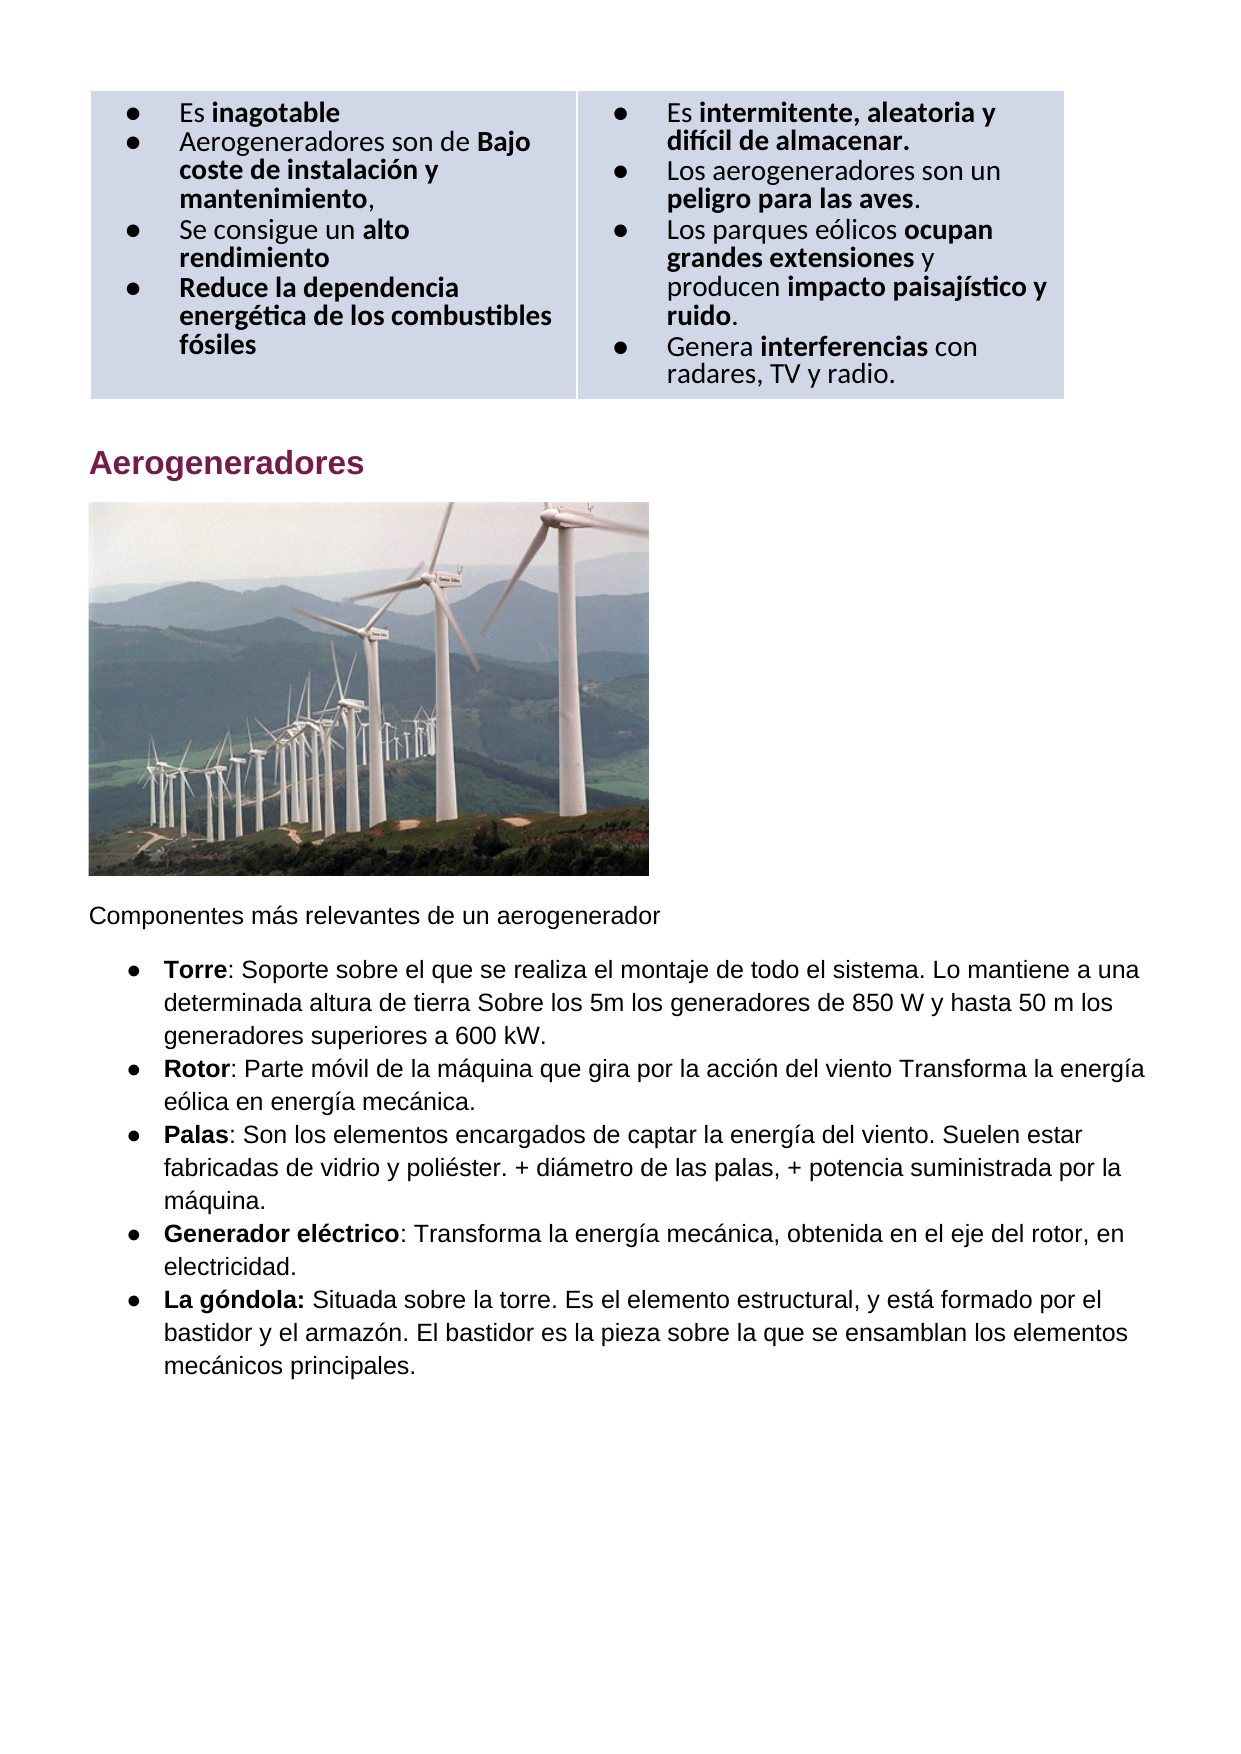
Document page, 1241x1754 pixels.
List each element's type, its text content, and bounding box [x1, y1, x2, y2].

list Palas: Son los elementos encargados de captar la energía del viento. Suelen estar fabricadas de vidrio y poliéster. + diámetro de las palas, + potencia suministrada por la máquina. [126, 1120, 1152, 1214]
table_cell Es intermitente, aleatoria y difícil de almacenar. Los aerogeneradores son un peligro para las aves. Los parques eólicos ocupan grandes extensiones y producen impacto paisajístico y ruido. Genera interferencias con radares, TV y radio. [578, 91, 1064, 399]
table_cell Es inagotable Aerogeneradores son de Bajo coste de instalación y mantenimiento, Se consigue un alto rendimiento Reduce la dependencia energética de los combustibles fósiles [91, 91, 576, 399]
text Componentes más relevantes de un aerogenerador [88, 901, 1152, 929]
list La góndola: Situada sobre la torre. Es el elemento estructural, y está formado por el bastidor y el armazón. El bastidor es la pieza sobre la que se ensamblan los elementos mecánicos principales. [126, 1285, 1152, 1379]
list Generador eléctrico: Transforma la energía mecánica, obtenida en el eje del rotor, en electricidad. [126, 1219, 1152, 1281]
list Rotor: Parte móvil de la máquina que gira por la acción del viento Transforma la energía eólica en energía mecánica. [126, 1054, 1152, 1115]
list Torre: Soporte sobre el que se realiza el montaje de todo el sistema. Lo mantiene a una determinada altura de tierra Sobre los 5m los generadores de 850 W y hasta 50 m los generadores superiores a 600 kW. [126, 954, 1152, 1049]
picture [88, 502, 649, 876]
subtitle Aerogeneradores [88, 443, 1152, 482]
